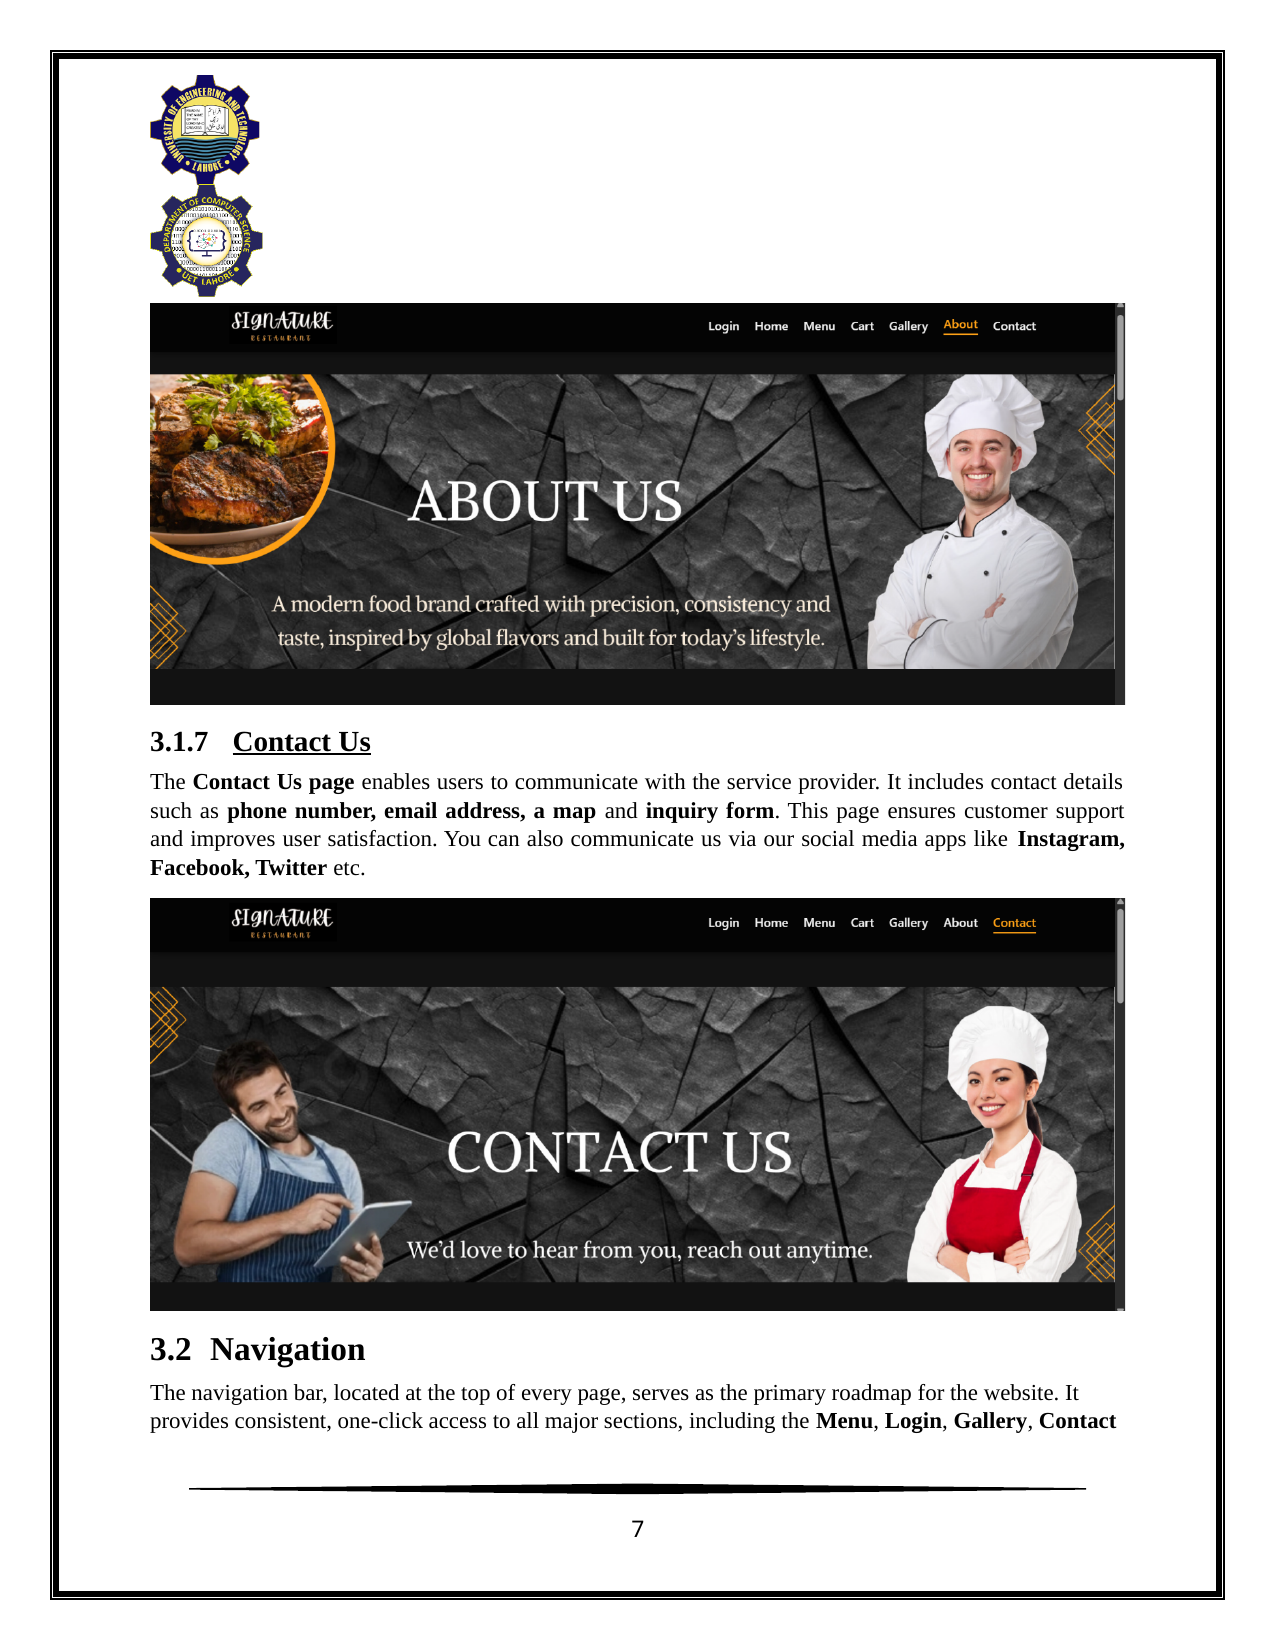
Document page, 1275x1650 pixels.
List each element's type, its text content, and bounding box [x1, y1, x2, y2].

subtitle Navigation [150, 1329, 1125, 1368]
text The Contact Us page enables users to communicate with the service provider. It includes contact details such as phone number, email address, a map and inquiry form. This page ensures customer support and improves user satisfaction. You can also communicate us via our social media apps like Instagram, Facebook, Twitter etc. [150, 768, 1125, 880]
picture [150, 898, 1125, 1311]
subtitle Contact Us [150, 724, 1125, 757]
picture [150, 303, 1125, 705]
picture [150, 75, 263, 297]
